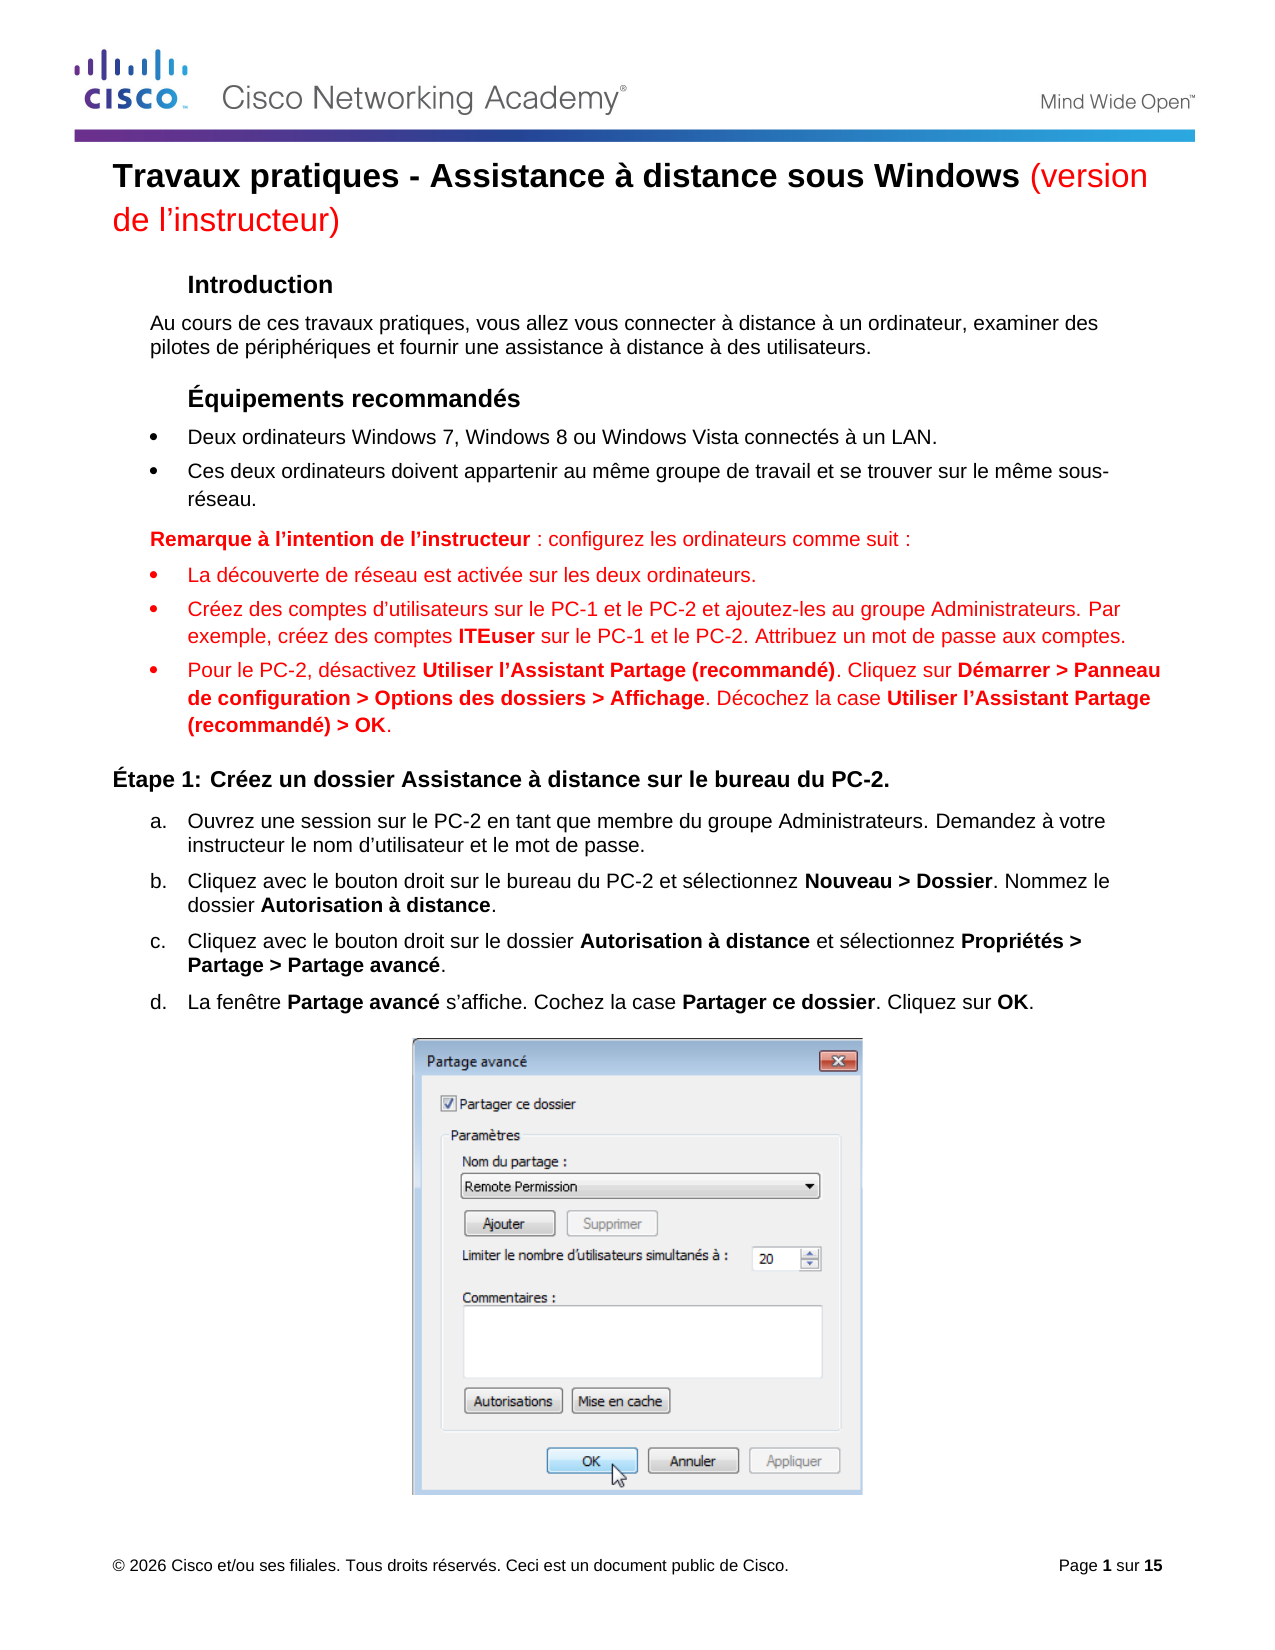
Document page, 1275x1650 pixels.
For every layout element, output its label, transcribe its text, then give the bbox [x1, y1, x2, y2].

text Ouvrez une session sur le PC-2 en tant que membre du groupe Administrateurs. Demandez à votre instructeur le nom d’utilisateur et le mot de passe. [150, 808, 1162, 856]
text La découverte de réseau est activée sur les deux ordinateurs. [150, 563, 1162, 587]
text La fenêtre Partage avancé s’affiche. Cochez la case Partager ce dossier. Cliquez sur OK. [150, 990, 1162, 1014]
title Travaux pratiques - Assistance à distance sous Windows (version de l’instructeur) [112, 156, 1162, 239]
text Pour le PC-2, désactivez Utiliser l’Assistant Partage (recommandé). Cliquez sur Démarrer > Panneau de configuration > Options des dossiers > Affichage. Décochez la case Utiliser l’Assistant Partage (recommandé) > OK. [150, 658, 1162, 737]
text Cliquez avec le bouton droit sur le bureau du PC-2 et sélectionnez Nouveau > Dossier. Nommez le dossier Autorisation à distance. [150, 869, 1162, 917]
text Créez un dossier Assistance à distance sur le bureau du PC-2. [112, 766, 1162, 792]
text Au cours de ces travaux pratiques, vous allez vous connecter à distance à un ordinateur, examiner des pilotes de périphériques et fournir une assistance à distance à des utilisateurs. [150, 311, 1162, 359]
text Introduction [112, 269, 1162, 298]
picture [412, 1038, 863, 1495]
text Cliquez avec le bouton droit sur le dossier Autorisation à distance et sélectionnez Propriétés > Partage > Partage avancé. [150, 929, 1162, 977]
text Créez des comptes d’utilisateurs sur le PC-1 et le PC-2 et ajoutez-les au groupe Administrateurs. Par exemple, créez des comptes ITEuser sur le PC-1 et le PC-2. Attribuez un mot de passe aux comptes. [150, 597, 1162, 648]
text Remarque à l’intention de l’instructeur : configurez les ordinateurs comme suit : [150, 526, 1162, 550]
text Ces deux ordinateurs doivent appartenir au même groupe de travail et se trouver sur le même sous-réseau. [150, 459, 1162, 510]
text Deux ordinateurs Windows 7, Windows 8 ou Windows Vista connectés à un LAN. [150, 425, 1162, 449]
picture [0, 30, 1273, 142]
text Équipements recommandés [112, 384, 1162, 412]
